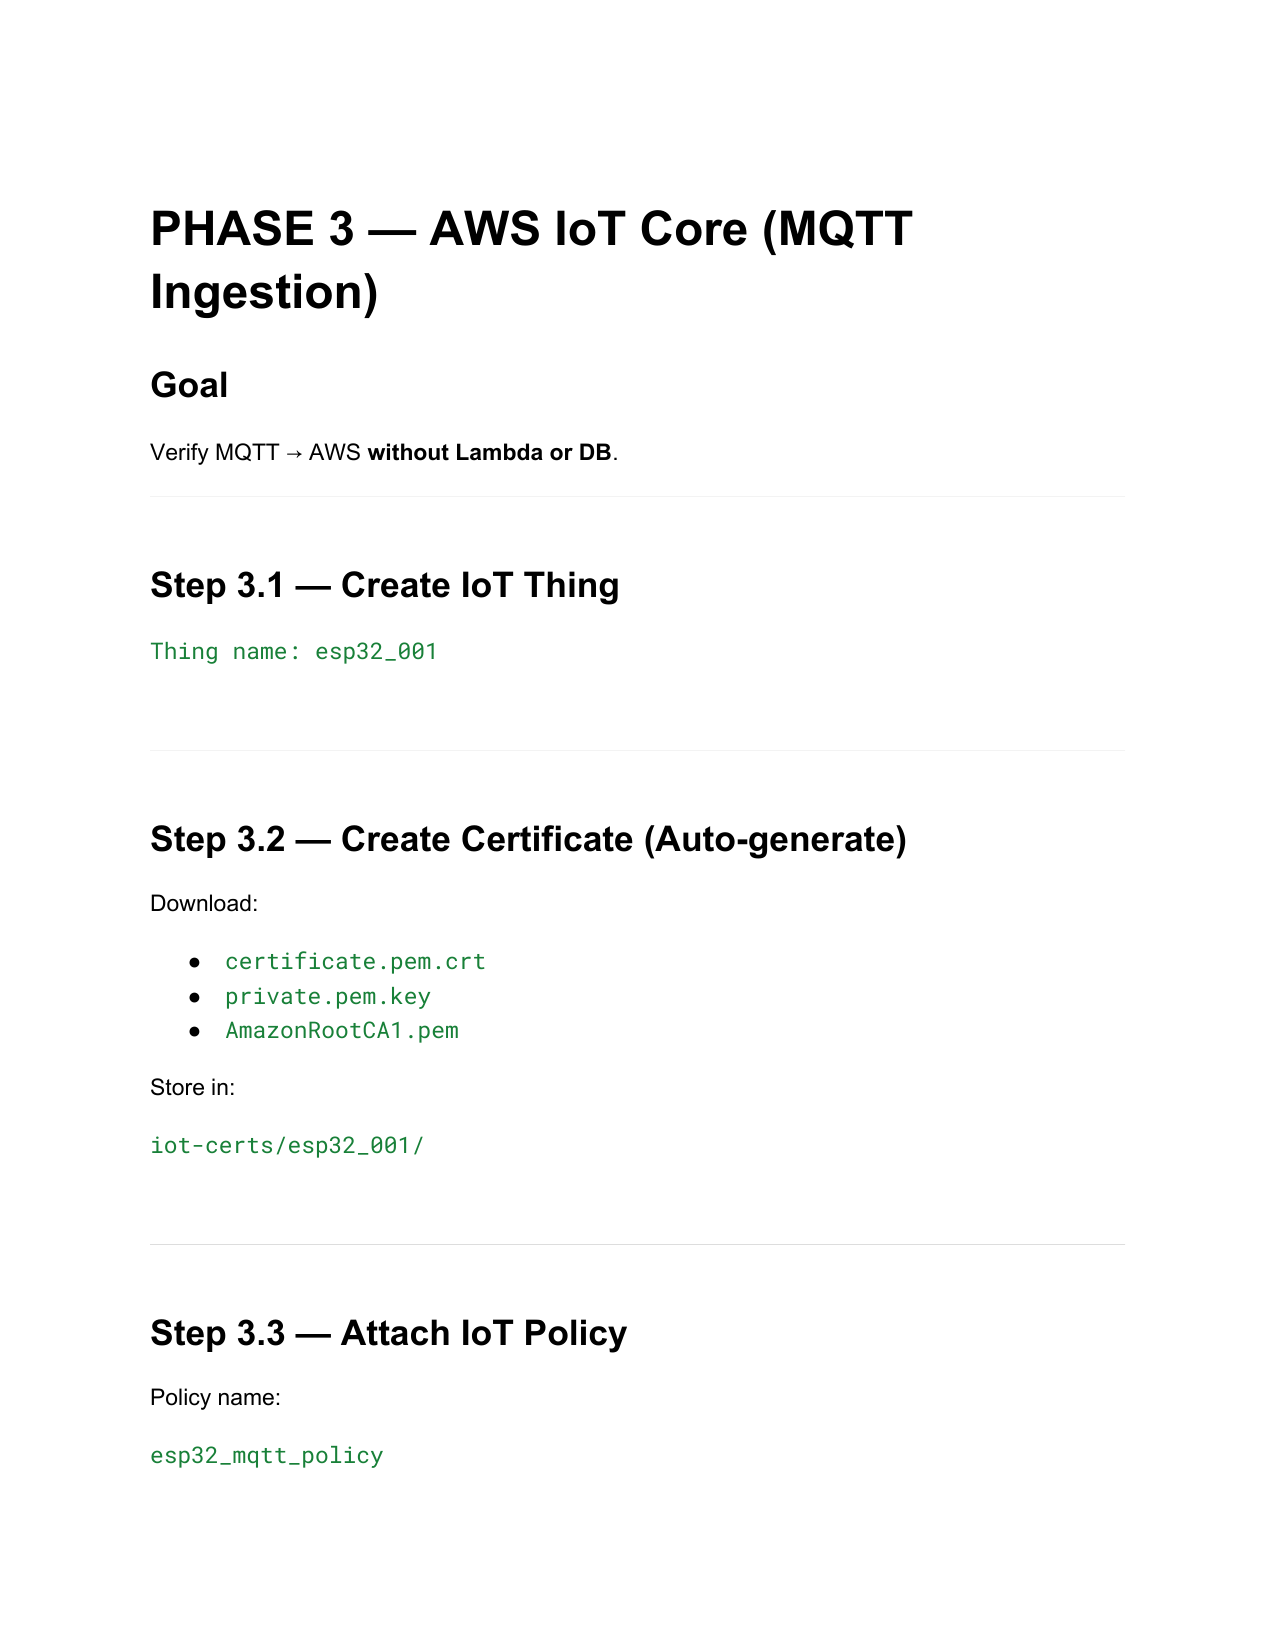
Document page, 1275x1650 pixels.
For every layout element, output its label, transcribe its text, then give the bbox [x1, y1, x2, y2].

list private.pem.key [187, 980, 1125, 1010]
text Store in: [150, 1074, 1125, 1101]
text esp32_mqtt_policy [150, 1439, 1125, 1469]
list AmazonRootCA1.pem [187, 1015, 1125, 1045]
subtitle PHASE 3 — AWS IoT Core (MQTT Ingestion) [150, 200, 1125, 318]
subtitle Step 3.1 — Create IoT Thing [150, 564, 1125, 605]
text Download: [150, 890, 1125, 916]
text iot-certs/esp32_001/ [150, 1129, 1125, 1160]
subtitle Step 3.3 — Attach IoT Policy [150, 1312, 1125, 1353]
subtitle Step 3.2 — Create Certificate (Auto-generate) [150, 818, 1125, 859]
list certificate.pem.crt [187, 945, 1125, 976]
text Thing name: esp32_001 [150, 636, 1125, 666]
text Verify MQTT → AWS without Lambda or DB. [150, 436, 1125, 467]
subtitle Goal [150, 364, 1125, 405]
text Policy name: [150, 1384, 1125, 1410]
